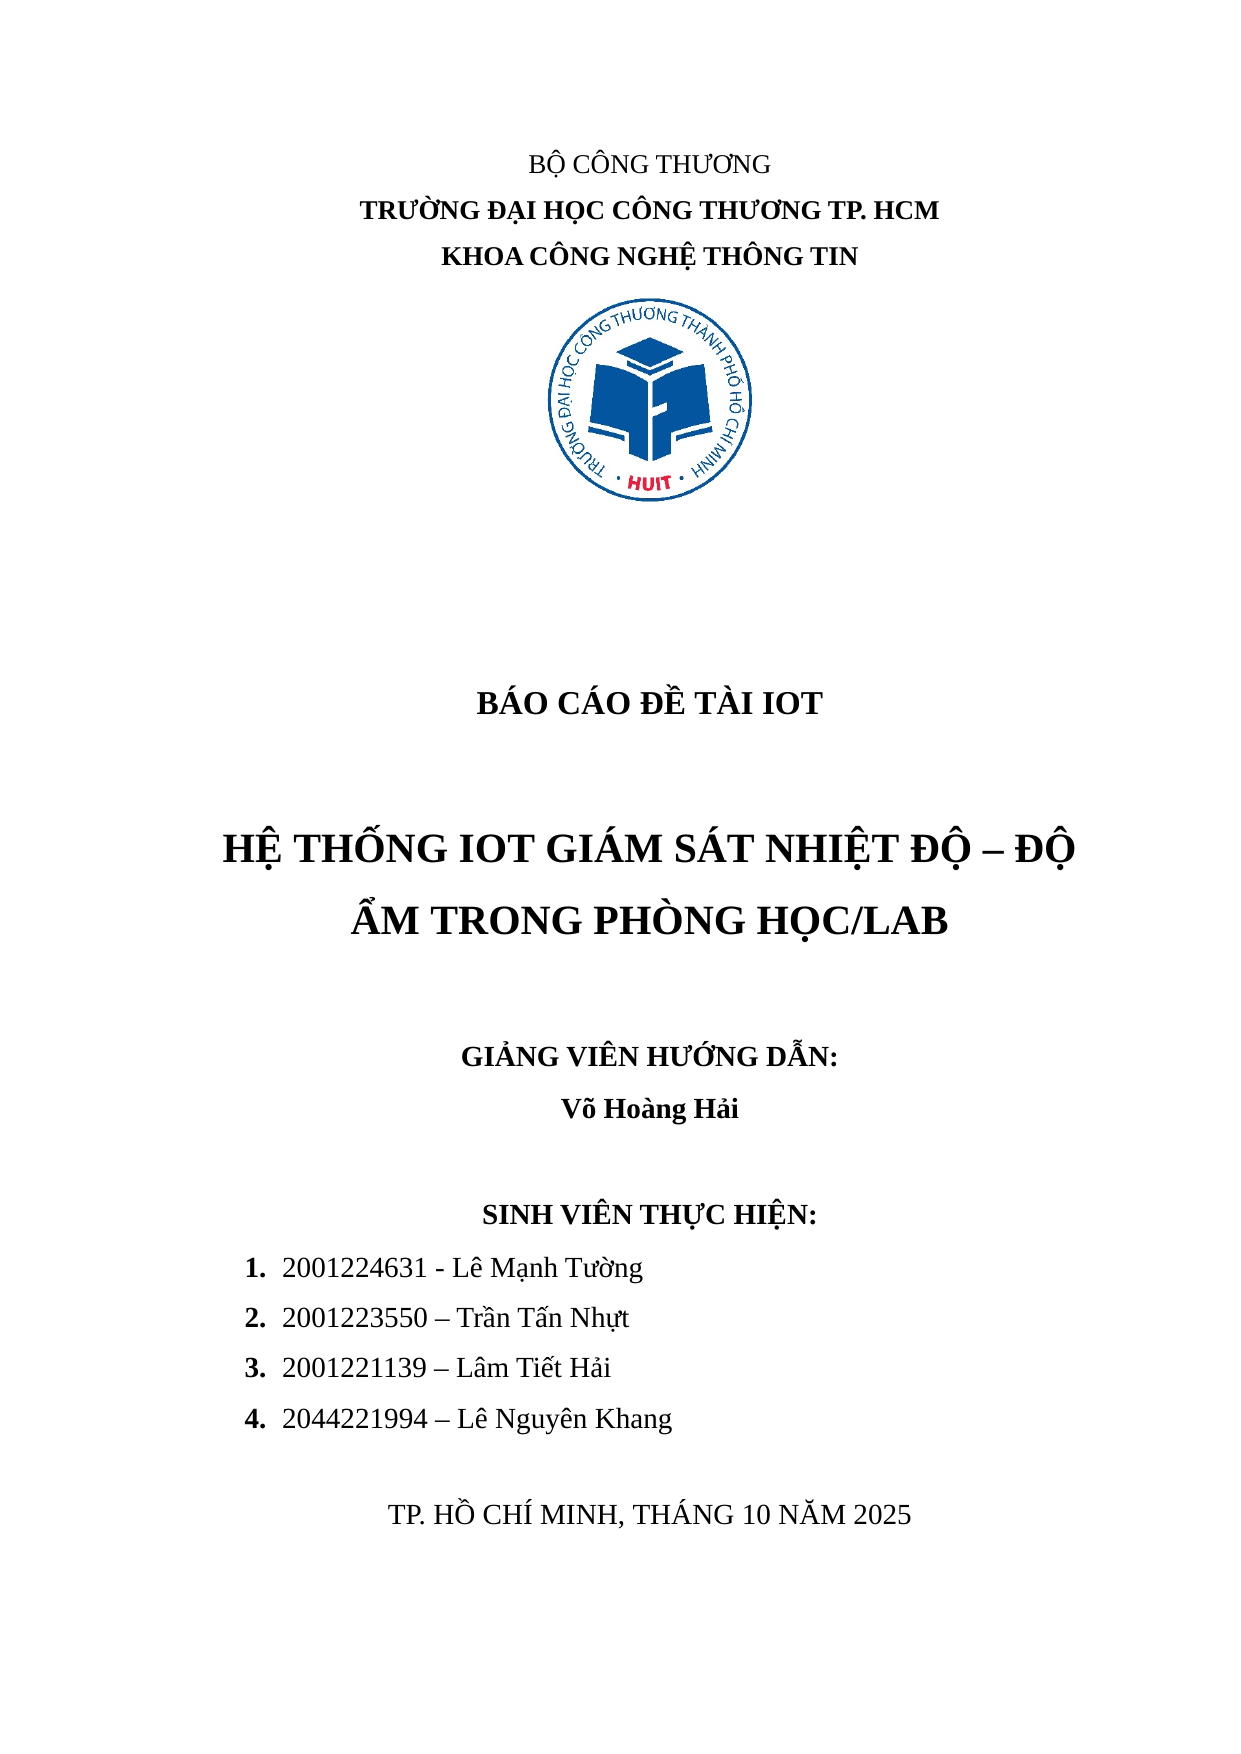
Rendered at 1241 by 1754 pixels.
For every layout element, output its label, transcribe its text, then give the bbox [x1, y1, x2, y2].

text KHOA CÔNG NGHỆ THÔNG TIN [207, 240, 1092, 271]
list 2001223550 – Trần Tấn Nhựt [244, 1300, 1092, 1334]
picture [546, 296, 754, 504]
text HỆ THỐNG IOT GIÁM SÁT NHIỆT ĐỘ – ĐỘ ẨM TRONG PHÒNG HỌC/LAB [207, 823, 1092, 943]
text TP. HỒ CHÍ MINH, THÁNG 10 NĂM 2025 [207, 1497, 1092, 1531]
text GIẢNG VIÊN HƯỚNG DẪN: [207, 1039, 1092, 1072]
list 2001221139 – Lâm Tiết Hải [244, 1351, 1092, 1384]
list 2044221994 – Lê Nguyên Khang [244, 1401, 1092, 1434]
text SINH VIÊN THỰC HIỆN: [207, 1197, 1092, 1231]
text Võ Hoàng Hải [207, 1091, 1092, 1125]
text BÁO CÁO ĐỀ TÀI IOT [207, 683, 1092, 722]
text TRƯỜNG ĐẠI HỌC CÔNG THƯƠNG TP. HCM [207, 194, 1092, 225]
list 2001224631 - Lê Mạnh Tường [244, 1250, 1092, 1283]
text BỘ CÔNG THƯƠNG [207, 148, 1092, 179]
